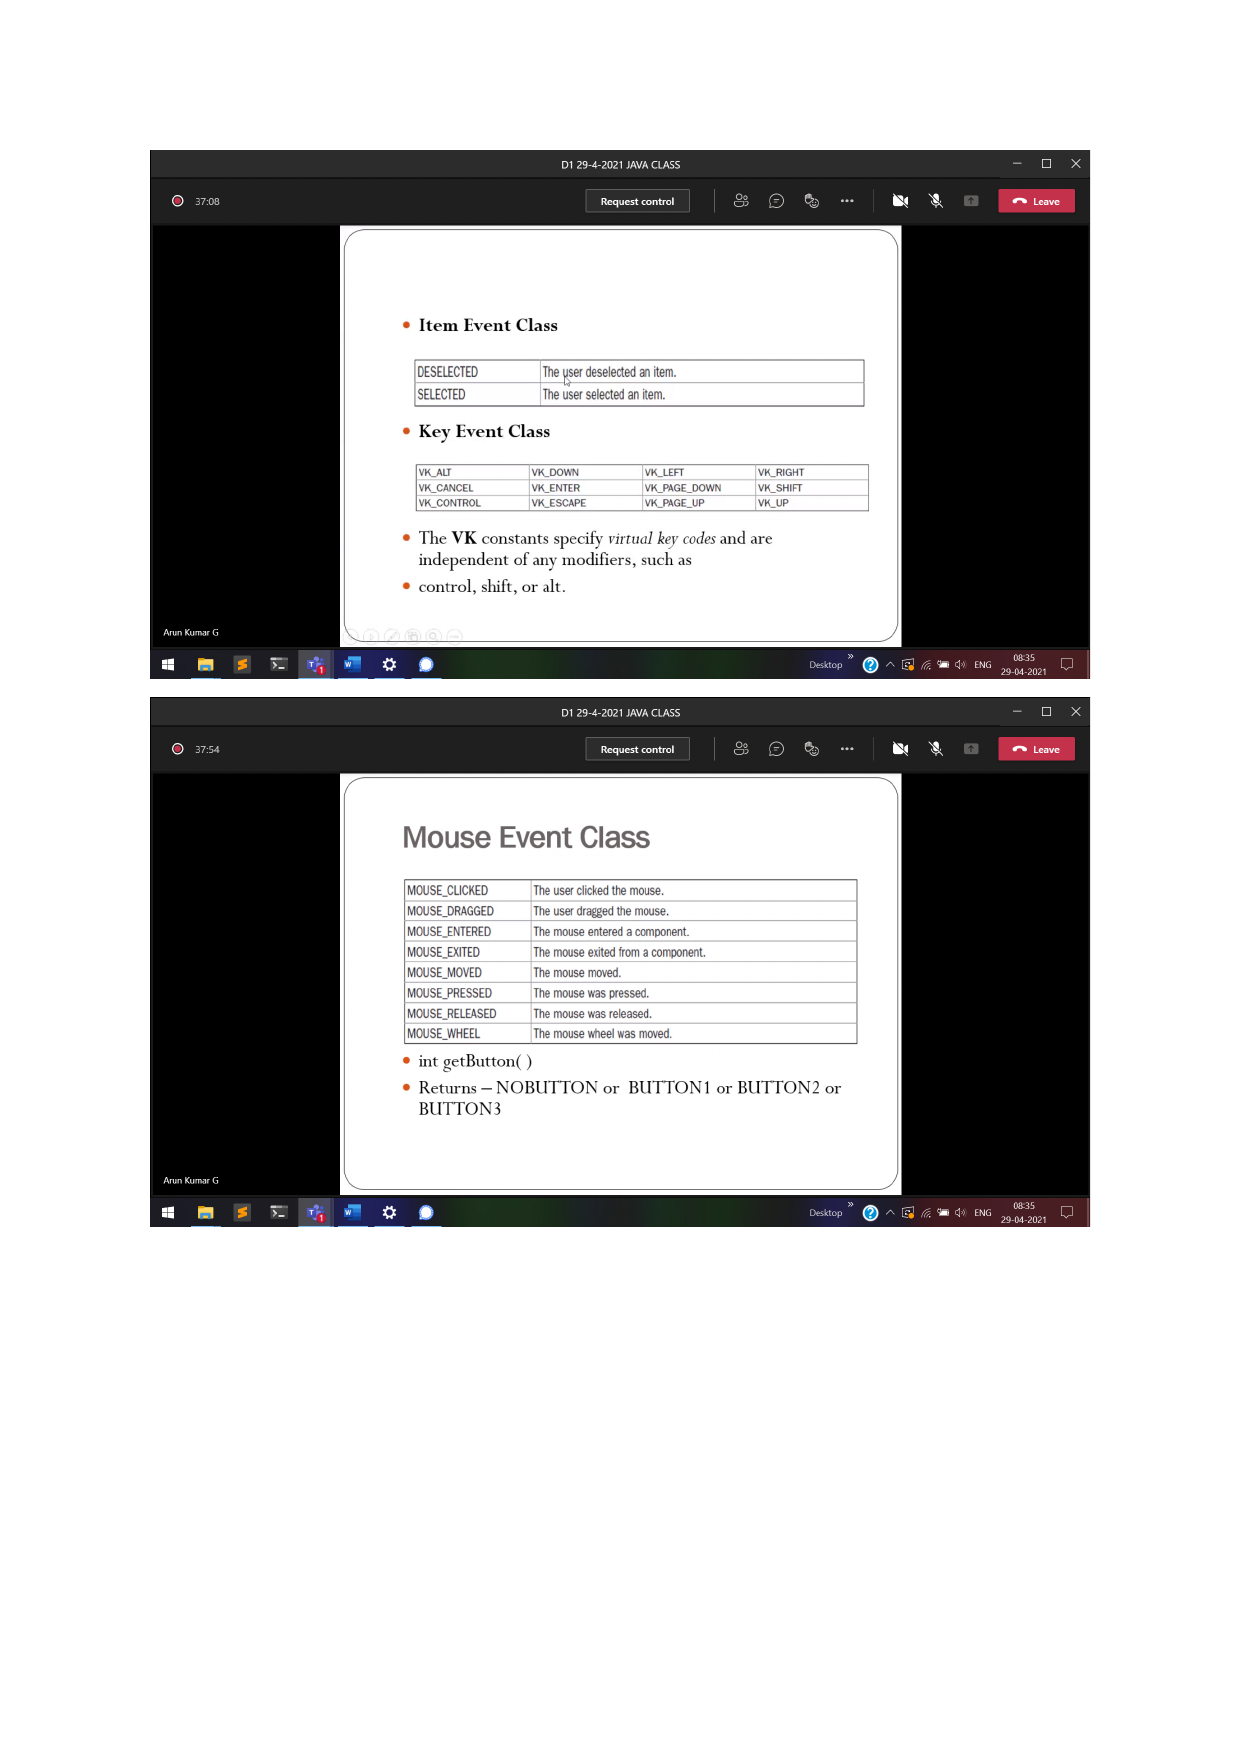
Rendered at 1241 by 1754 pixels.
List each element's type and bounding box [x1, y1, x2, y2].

picture [150, 150, 1091, 679]
picture [150, 697, 1091, 1227]
